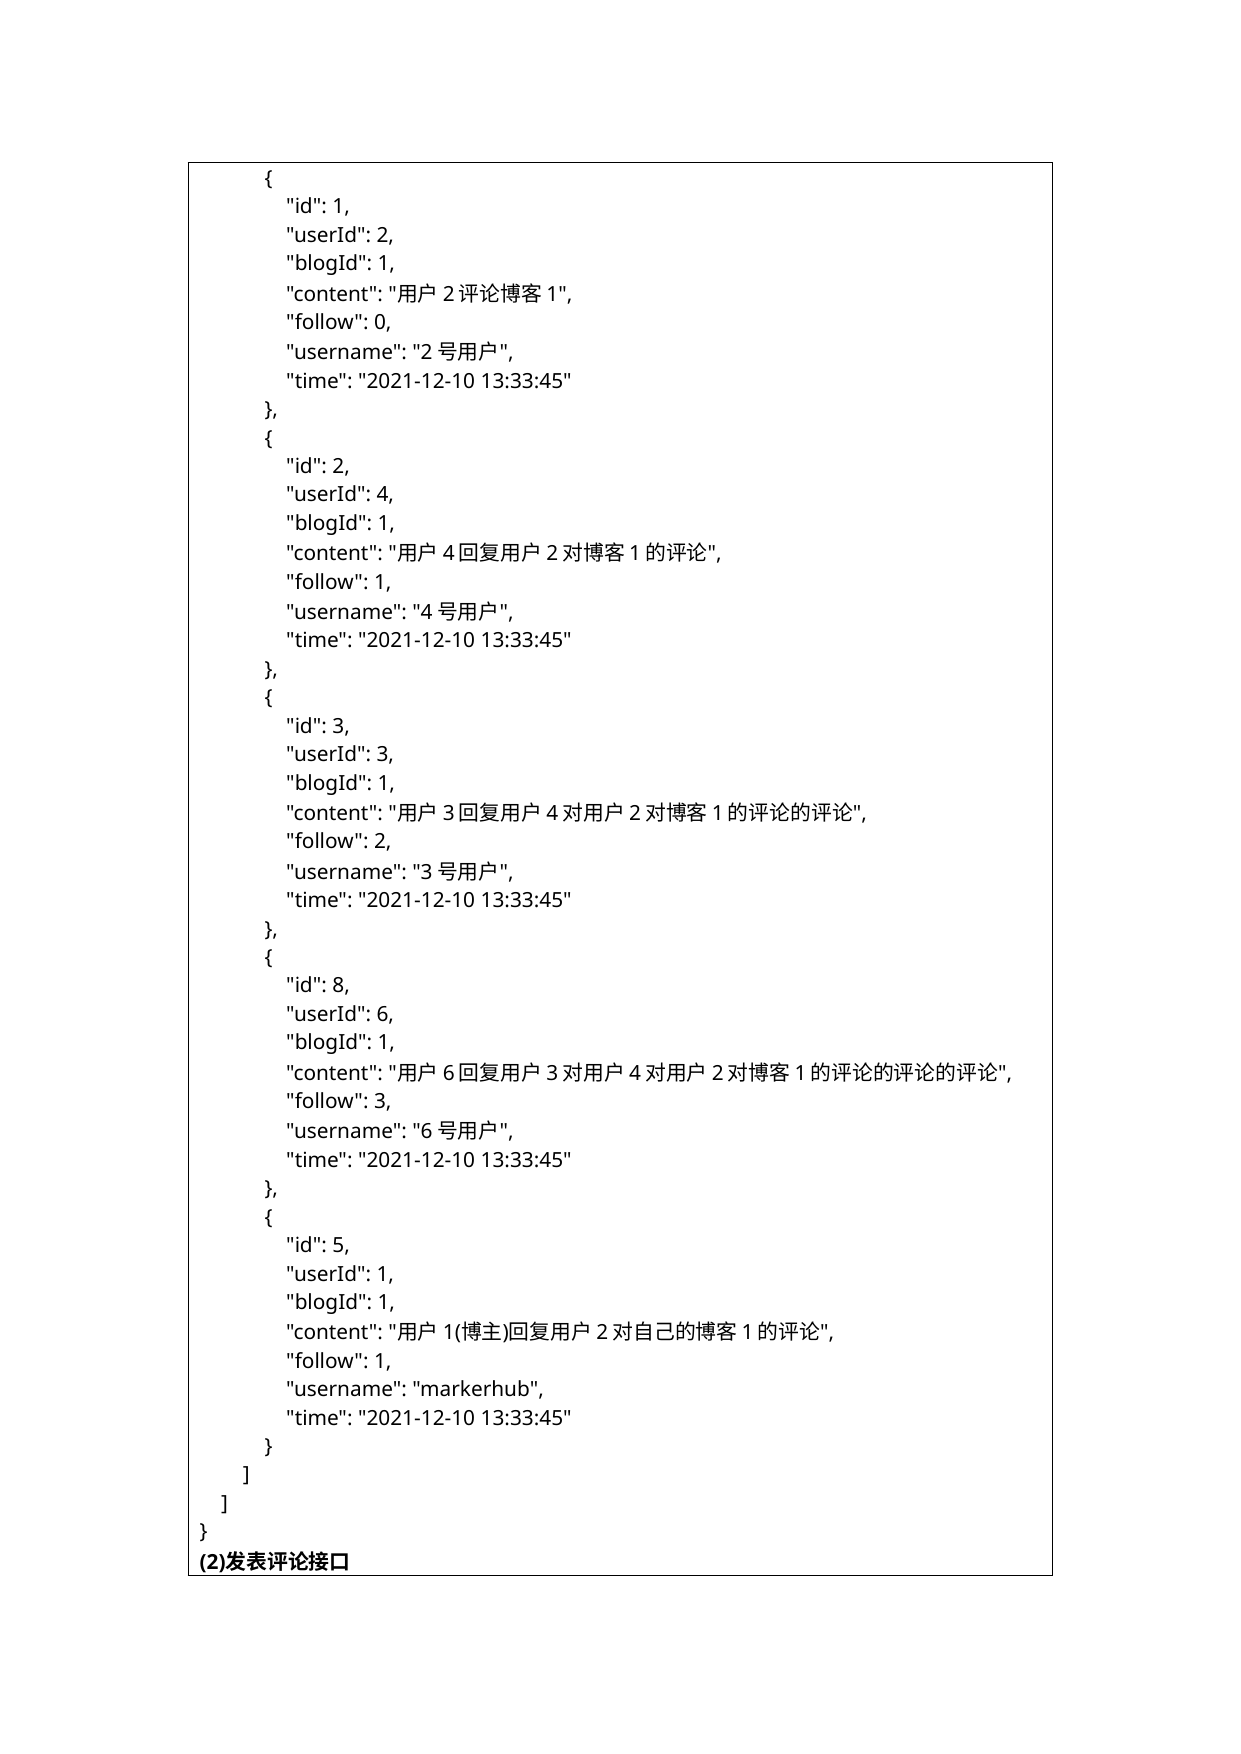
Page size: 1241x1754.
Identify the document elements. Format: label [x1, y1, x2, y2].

table_cell [189, 163, 1052, 1575]
